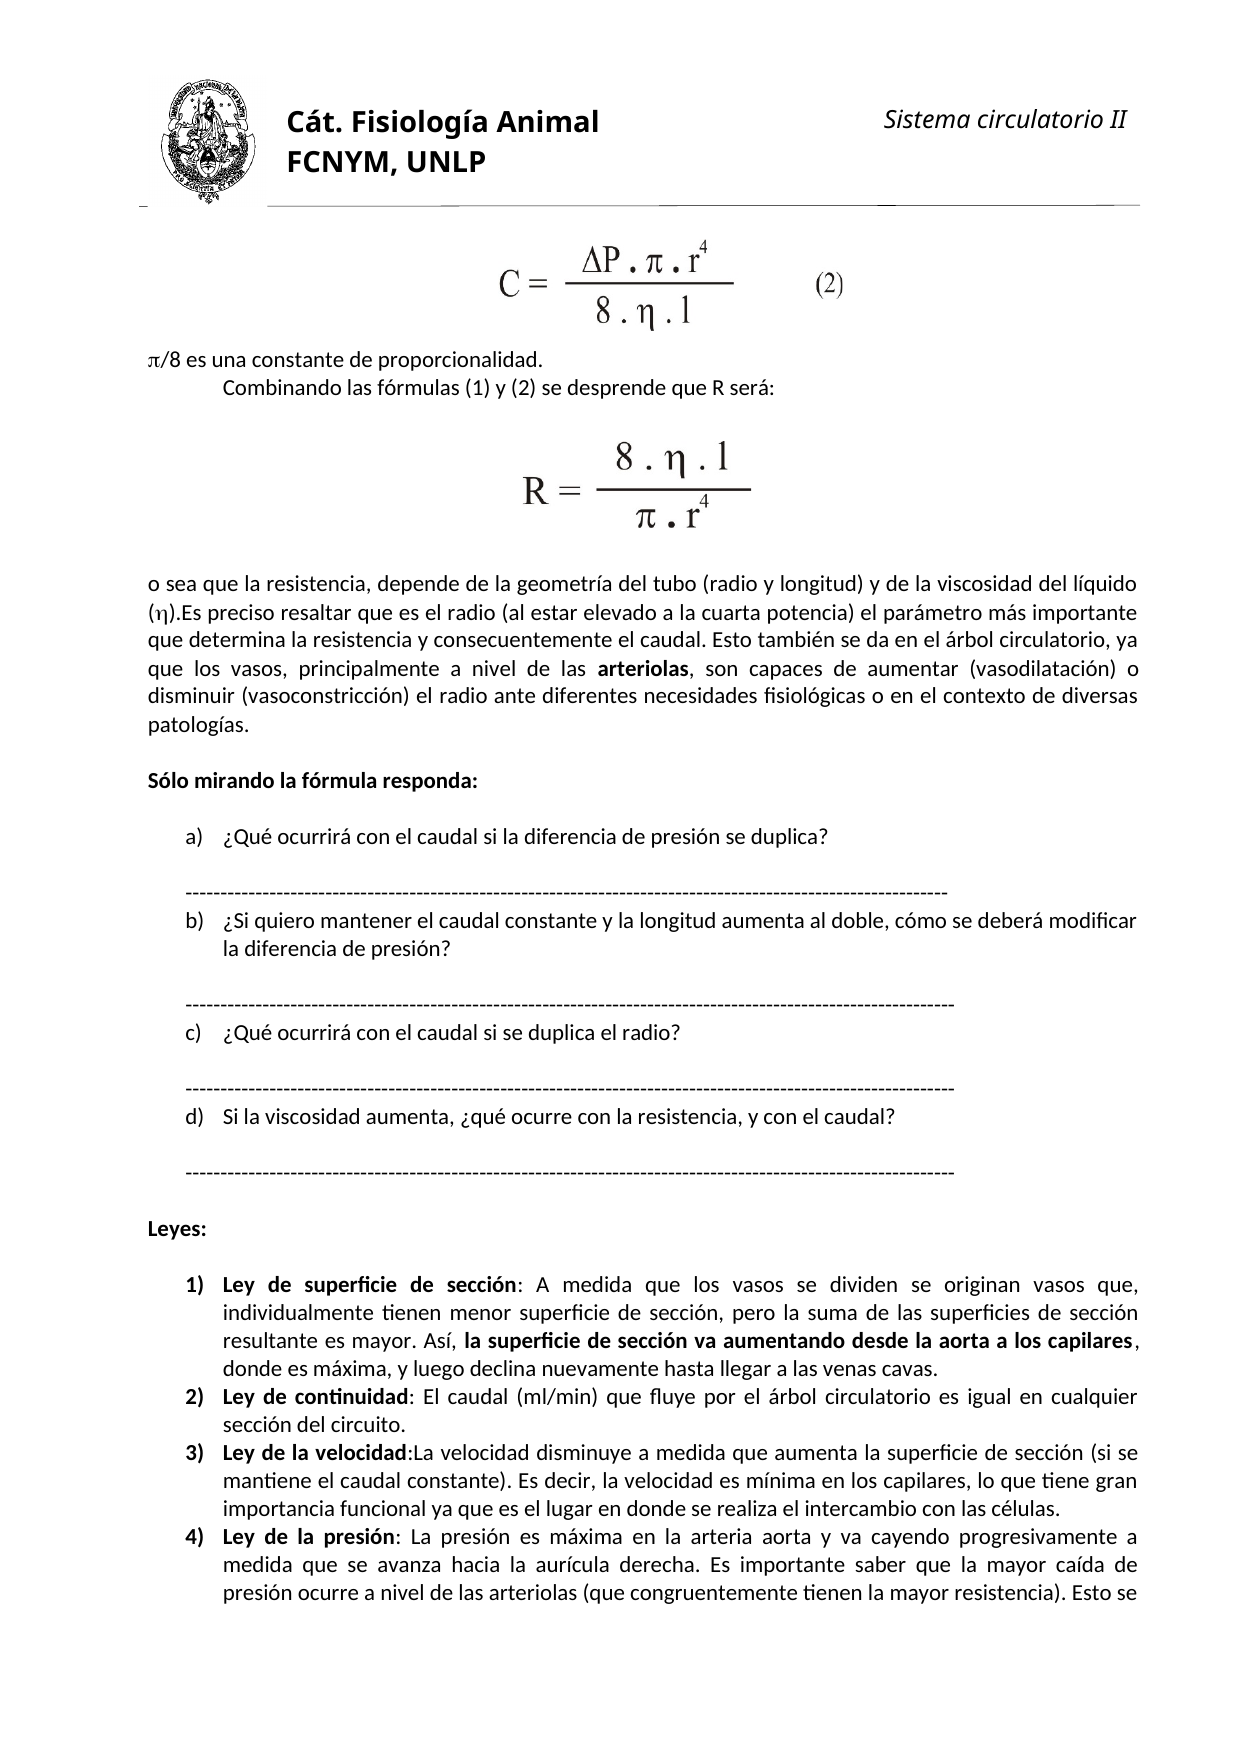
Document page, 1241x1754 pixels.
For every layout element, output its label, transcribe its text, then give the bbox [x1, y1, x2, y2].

text ------------------------------------------------------------------------------------------------------------- [185, 878, 1140, 906]
text -------------------------------------------------------------------------------------------------------------- [185, 990, 1140, 1018]
text Leyes: [148, 1214, 1140, 1242]
text -------------------------------------------------------------------------------------------------------------- [185, 1074, 1140, 1102]
text /8 es una constante de proporcionalidad. [148, 345, 1140, 373]
list Ley de la velocidad:La velocidad disminuye a medida que aumenta la superficie de sección (si se mantiene el caudal constante). Es decir, la velocidad es mínima en los capilares, lo que tiene gran importancia funcional ya que es el lugar en donde se realiza el intercambio con las células. [185, 1438, 1140, 1522]
text o sea que la resistencia, depende de la geometría del tubo (radio y longitud) y de la viscosidad del líquido ().Es preciso resaltar que es el radio (al estar elevado a la cuarta potencia) el parámetro más importante que determina la resistencia y consecuentemente el caudal. Esto también se da en el árbol circulatorio, ya que los vasos, principalmente a nivel de las arteriolas, son capaces de aumentar (vasodilatación) o disminuir (vasoconstricción) el radio ante diferentes necesidades fisiológicas o en el contexto de diversas patologías. [148, 569, 1140, 738]
text Combinando las fórmulas (1) y (2) se desprende que R será: [148, 373, 1140, 401]
picture [147, 75, 268, 207]
list Ley de continuidad: El caudal (ml/min) que fluye por el árbol circulatorio es igual en cualquier sección del circuito. [185, 1382, 1140, 1438]
picture [498, 239, 843, 331]
list ¿Qué ocurrirá con el caudal si la diferencia de presión se duplica? [185, 822, 1140, 850]
list Ley de superficie de sección: A medida que los vasos se dividen se originan vasos que, individualmente tienen menor superficie de sección, pero la suma de las superficies de sección resultante es mayor. Así, la superficie de sección va aumentando desde la aorta a los capilares, donde es máxima, y luego declina nuevamente hasta llegar a las venas cavas. [185, 1270, 1140, 1382]
text -------------------------------------------------------------------------------------------------------------- [185, 1158, 1140, 1186]
list ¿Si quiero mantener el caudal constante y la longitud aumenta al doble, cómo se deberá modificar la diferencia de presión? [185, 906, 1140, 962]
picture [522, 441, 752, 528]
list Si la viscosidad aumenta, ¿qué ocurre con la resistencia, y con el caudal? [185, 1102, 1140, 1130]
text Sólo mirando la fórmula responda: [148, 766, 1140, 794]
list ¿Qué ocurrirá con el caudal si se duplica el radio? [185, 1018, 1140, 1046]
